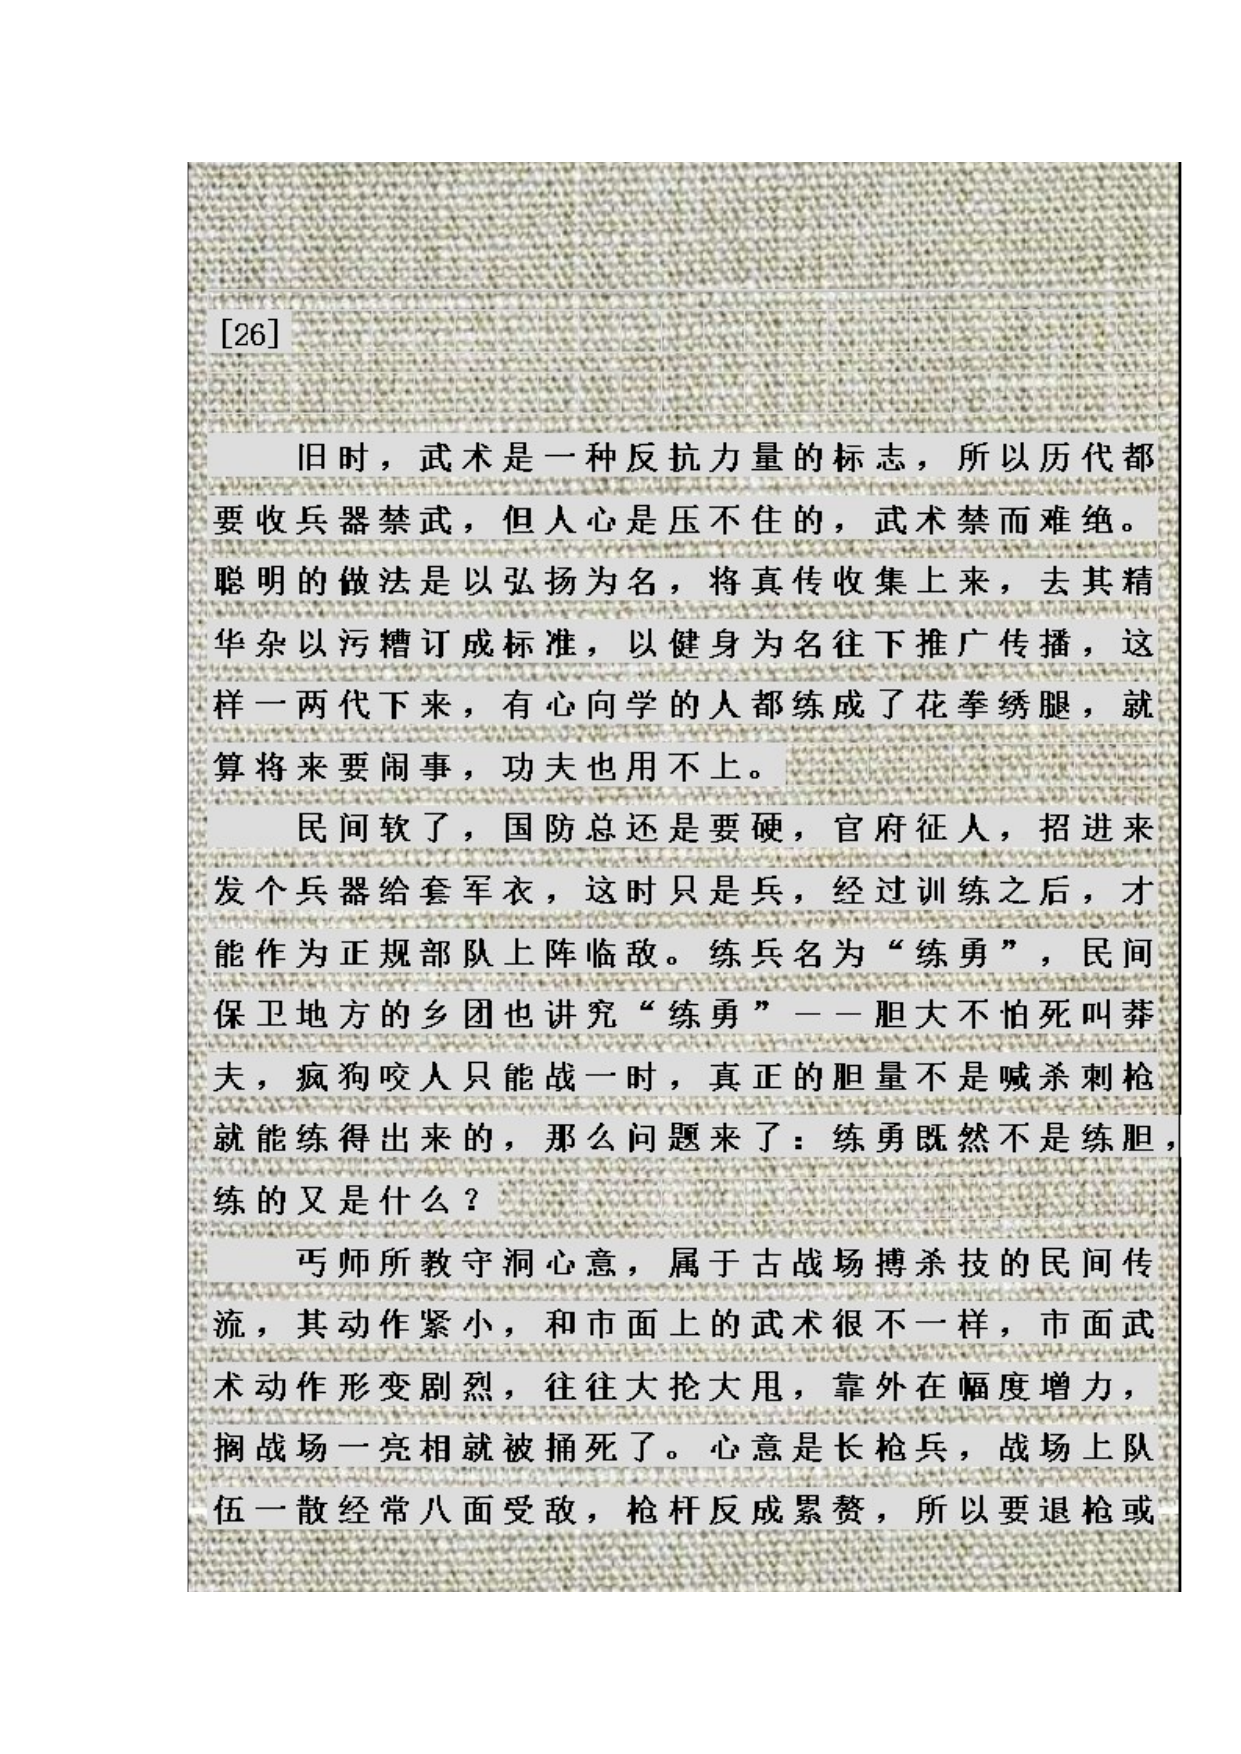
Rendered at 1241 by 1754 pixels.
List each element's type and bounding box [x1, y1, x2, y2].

picture [187, 162, 1182, 1592]
